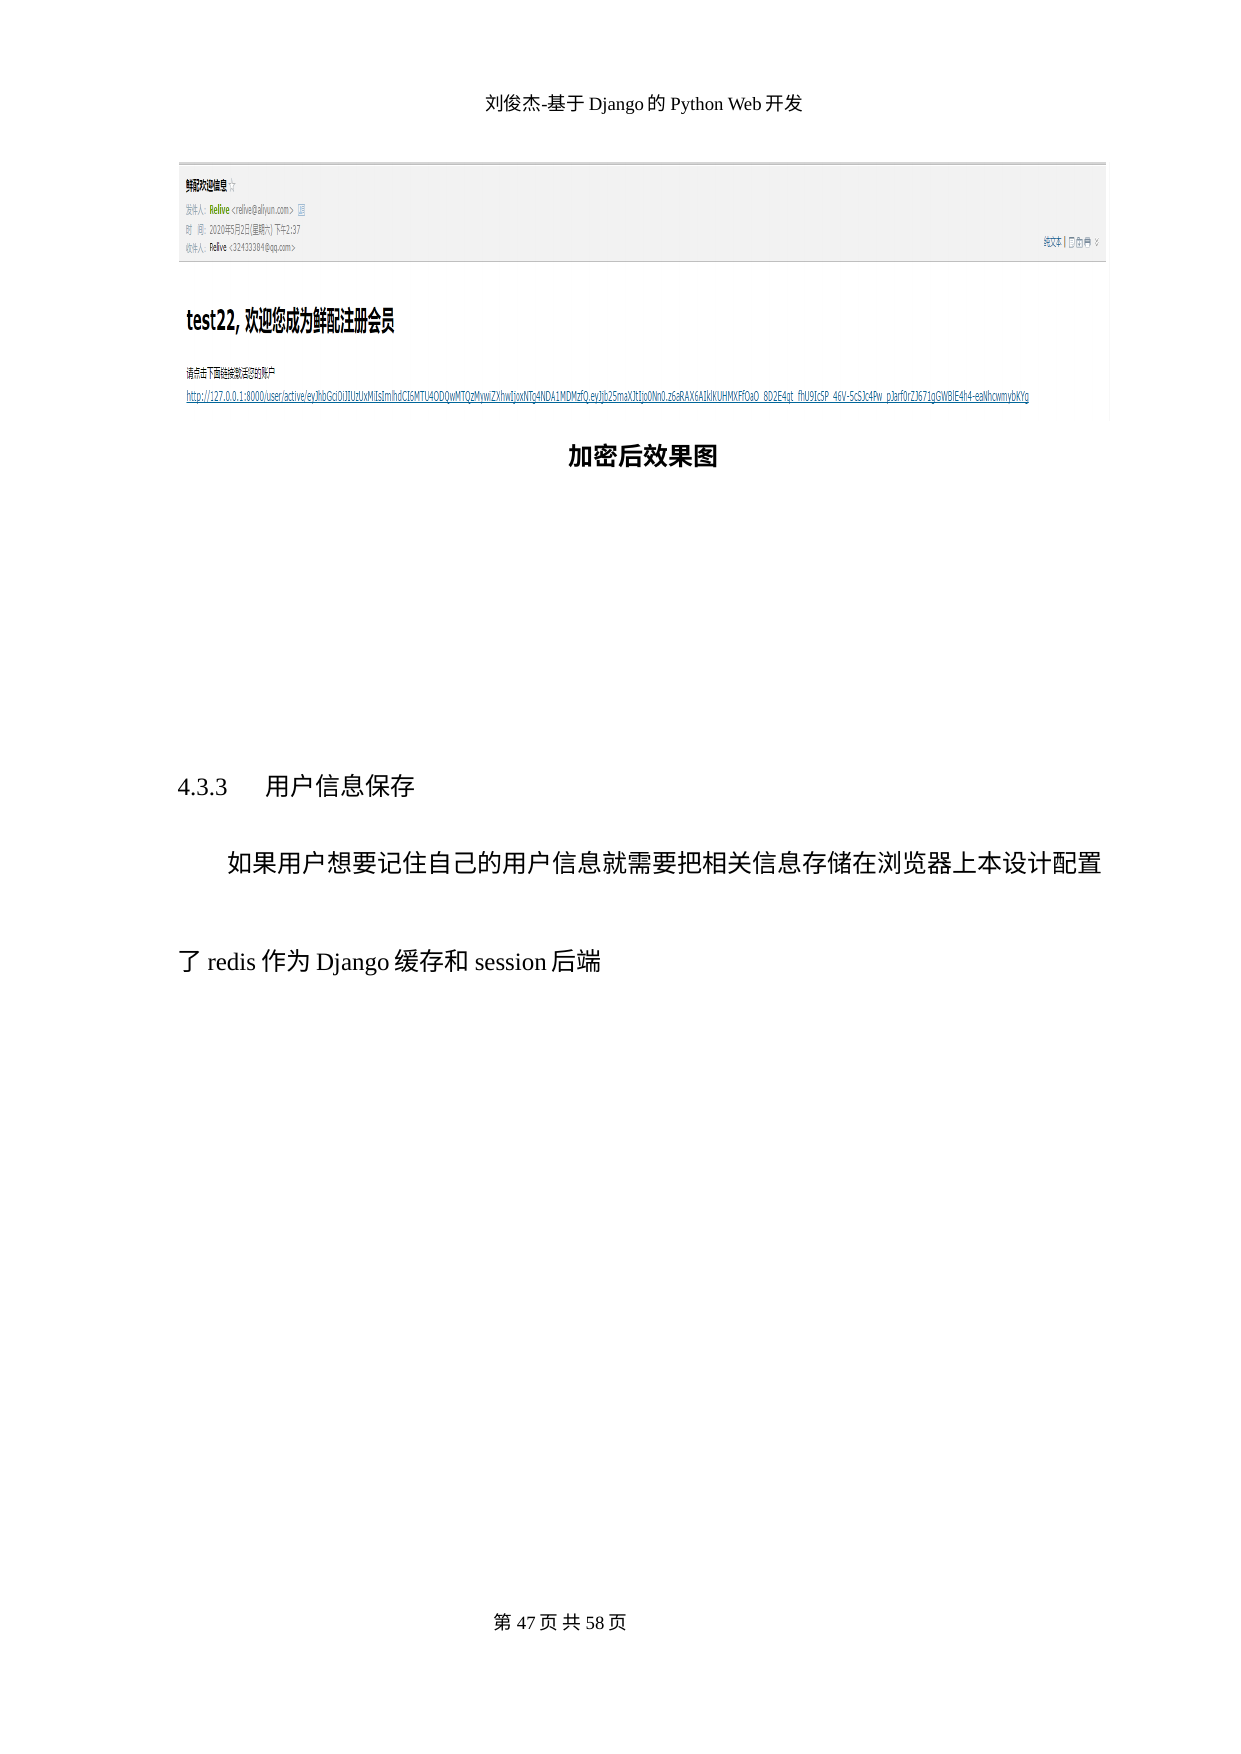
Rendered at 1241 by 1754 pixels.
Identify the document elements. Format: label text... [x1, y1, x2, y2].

picture [177, 162, 1110, 421]
text 如果用户想要记住自己的用户信息就需要把相关信息存储在浏览器上本设计配置了redis作为Django缓存和session后端 [177, 829, 1110, 992]
text 4.3.3 用户信息保存 [177, 752, 1110, 817]
text 加密后效果图 [177, 422, 1110, 487]
